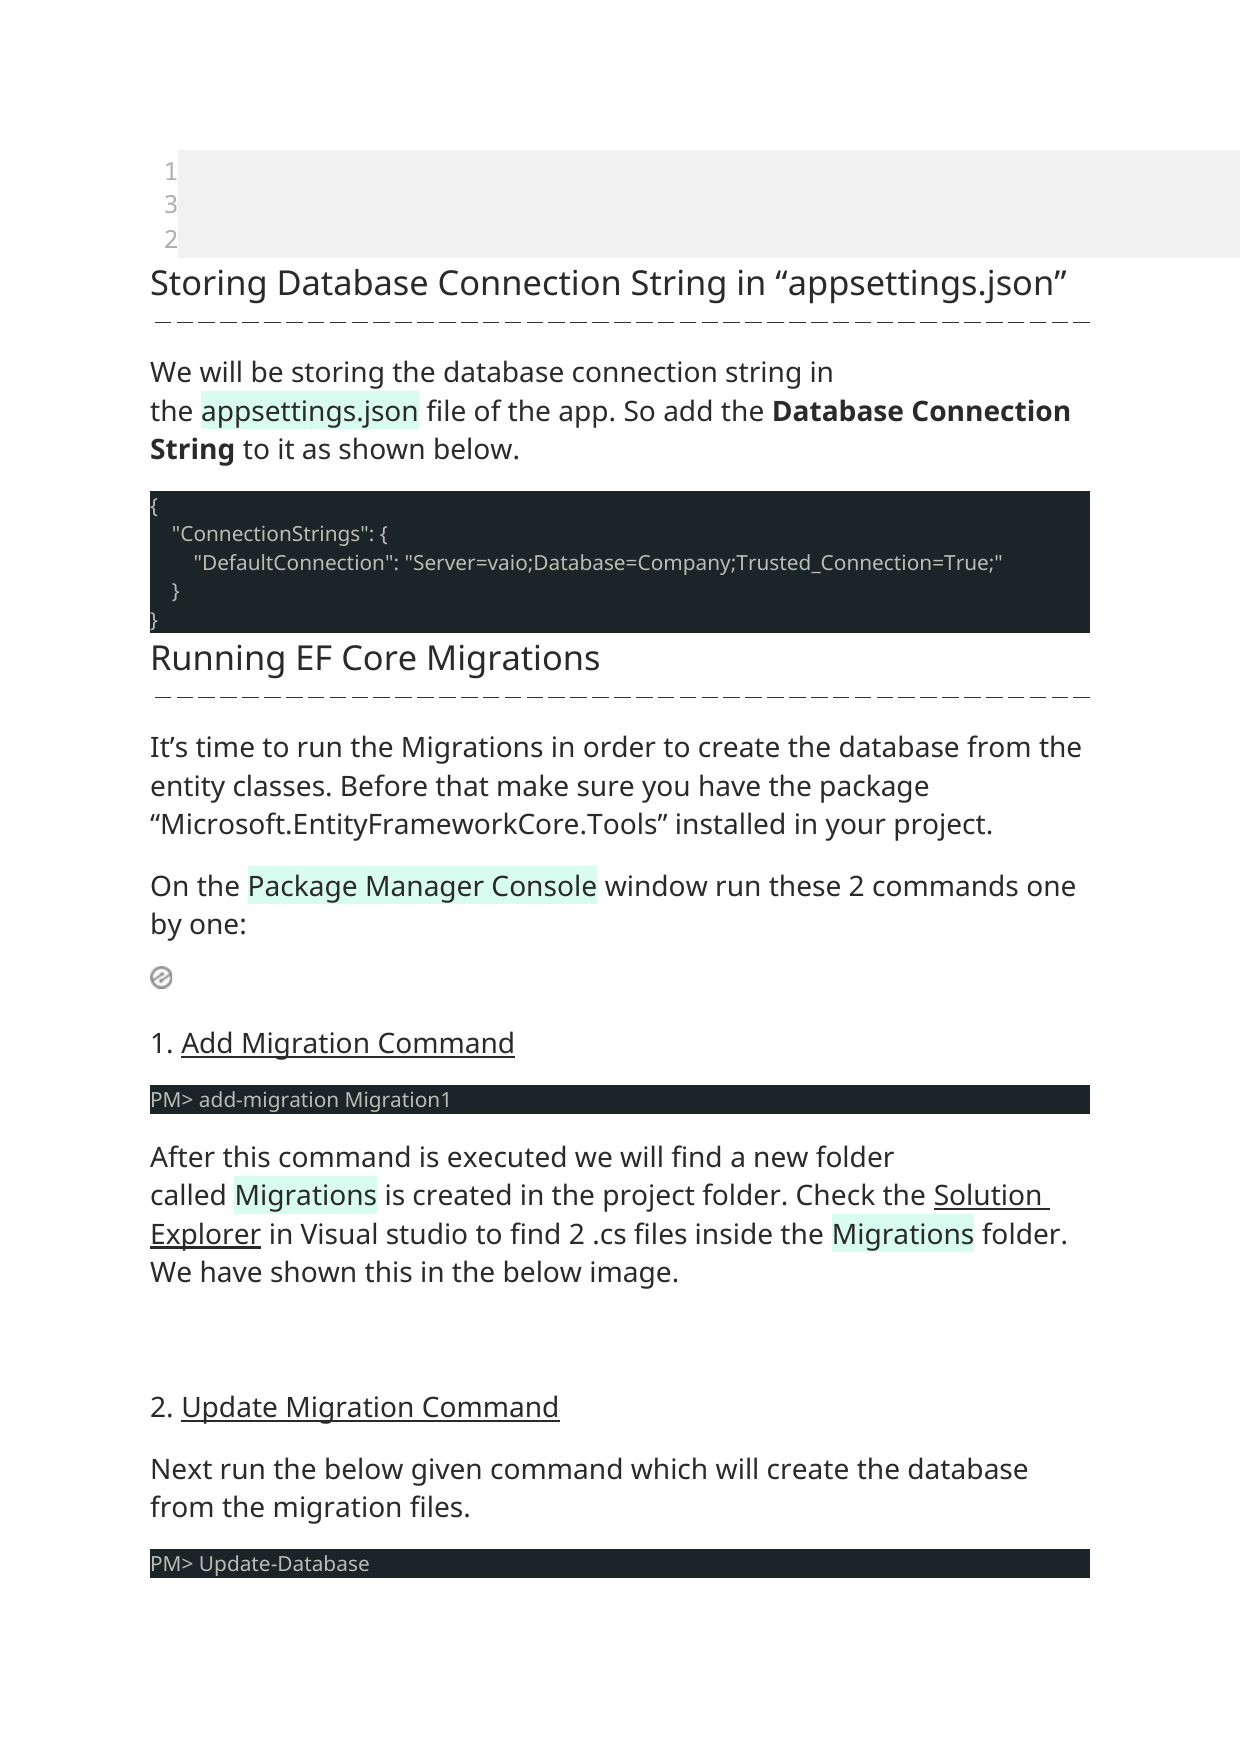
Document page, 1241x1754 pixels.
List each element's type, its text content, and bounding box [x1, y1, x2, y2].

text 1. Add Migration Command [150, 1024, 1090, 1062]
text Next run the below given command which will create the database from the migration files. [150, 1449, 1090, 1526]
text "ConnectionStrings": { [150, 519, 1090, 548]
text "DefaultConnection": "Server=vaio;Database=Company;Trusted_Connection=True;" [150, 548, 1090, 576]
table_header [178, 150, 1240, 258]
text PM> add-migration Migration1 [150, 1085, 1090, 1114]
text We will be storing the database connection string in the appsettings.json file of the app. So add the Database Connection String to it as shown below. [150, 353, 1090, 468]
text It’s time to run the Migrations in order to create the database from the entity classes. Before that make sure you have the package “Microsoft.EntityFrameworkCore.Tools” installed in your project. [150, 728, 1090, 843]
text PM> Update-Database [150, 1549, 1090, 1578]
text } [150, 605, 1090, 633]
text { [150, 491, 1090, 519]
text Storing Database Connection String in “appsettings.json” [150, 258, 1090, 323]
picture [150, 966, 173, 989]
text } [150, 576, 1090, 605]
text Running EF Core Migrations [150, 633, 1090, 698]
text After this command is executed we will find a new folder called Migrations is created in the project folder. Check the Solution Explorer in Visual studio to find 2 .cs files inside the Migrations folder. We have shown this in the below image. [150, 1137, 1090, 1291]
text 2. Update Migration Command [150, 1388, 1090, 1426]
text On the Package Manager Console window run these 2 commands one by one: [150, 866, 1090, 943]
